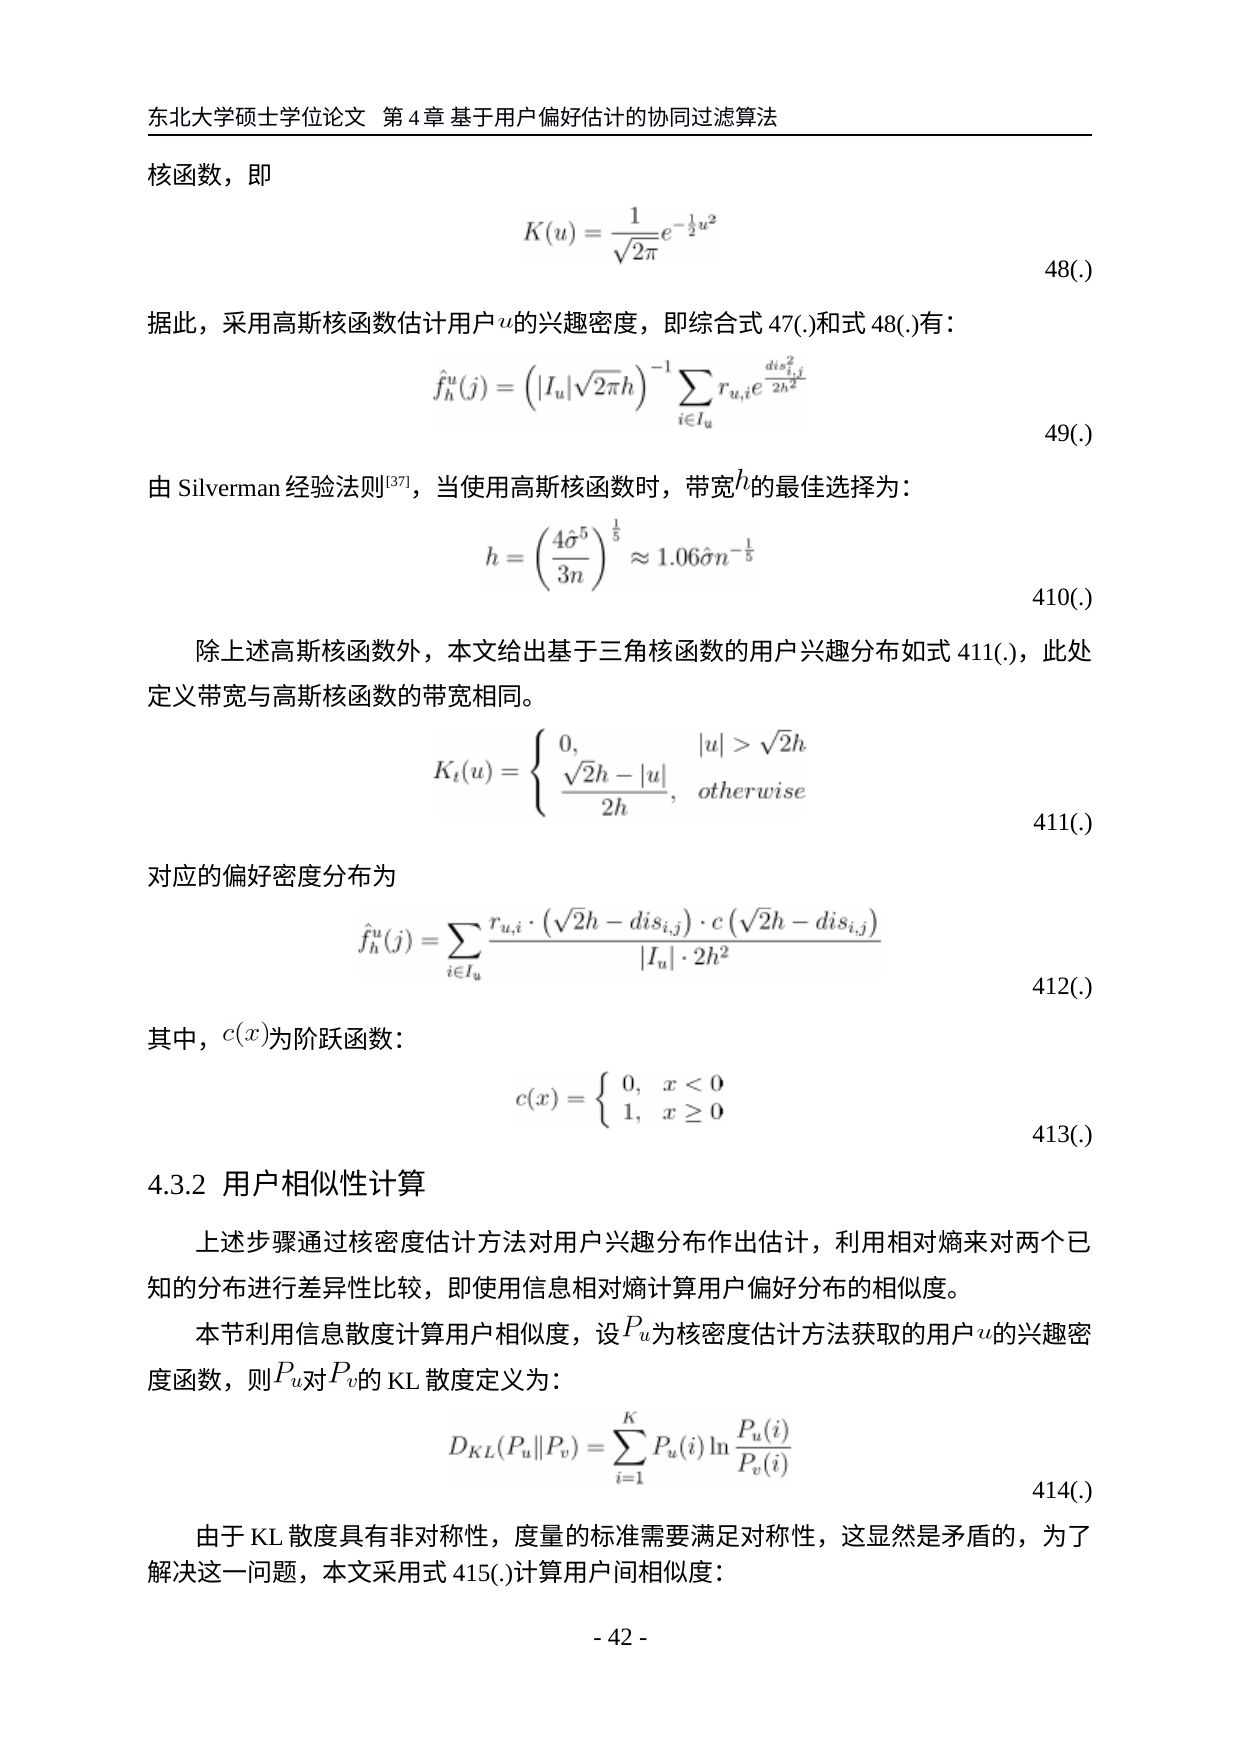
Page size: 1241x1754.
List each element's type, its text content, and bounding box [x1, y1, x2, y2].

text 其中，为阶跃函数： [148, 1012, 1092, 1058]
text 本节利用信息散度计算用户相似度，设为核密度估计方法获取的用户的兴趣密度函数，则对的KL散度定义为： [148, 1307, 1092, 1398]
text 对应的偏好密度分布为 [148, 848, 1092, 894]
text 上述步骤通过核密度估计方法对用户兴趣分布作出估计，利用相对熵来对两个已知的分布进行差异性比较，即使用信息相对熵计算用户偏好分布的相似度。 [148, 1215, 1092, 1307]
text 由Silverman经验法则[37]，当使用高斯核函数时，带宽的最佳选择为： [148, 459, 1092, 505]
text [148, 148, 1092, 193]
subtitle 用户相似性计算 [148, 1160, 1092, 1203]
